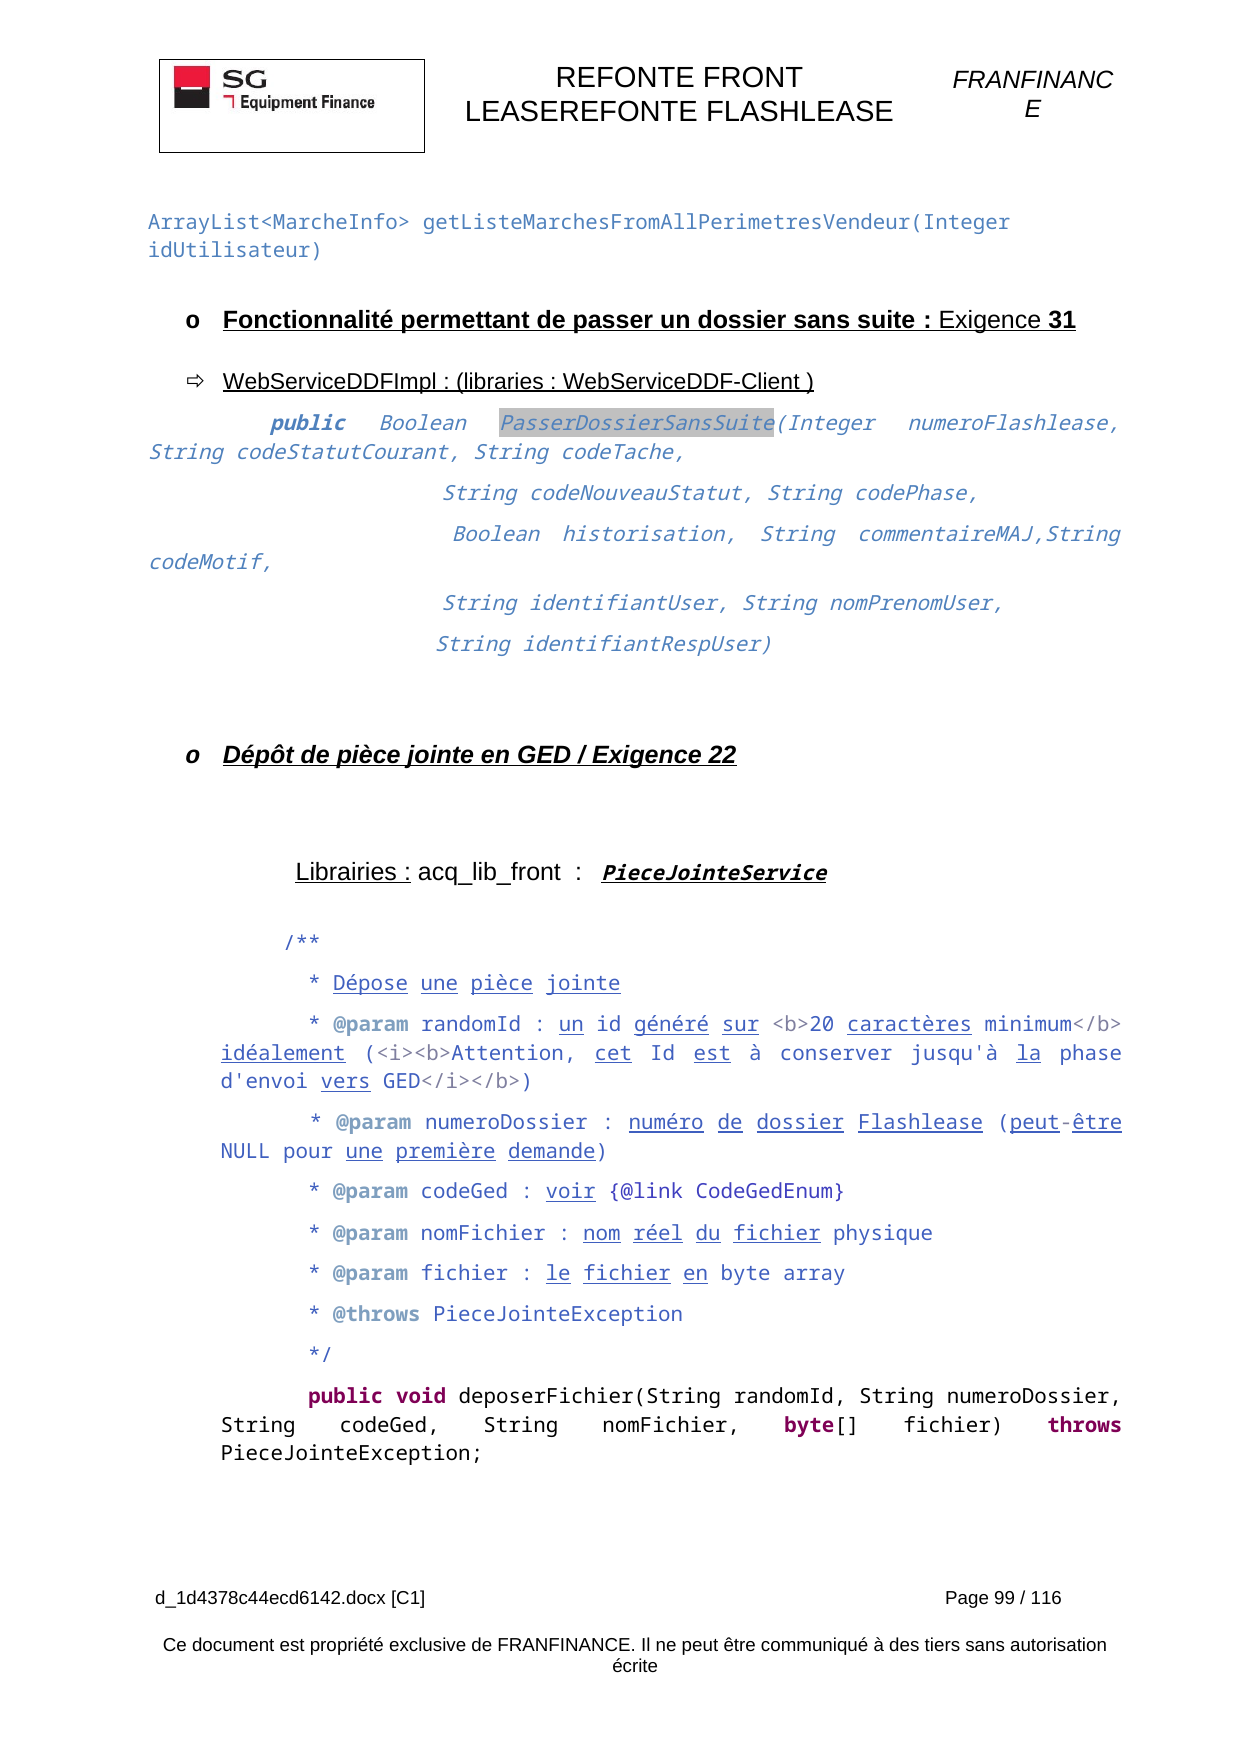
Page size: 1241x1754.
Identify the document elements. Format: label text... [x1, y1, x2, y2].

list Librairies : acq_lib_front : PieceJointeService [295, 857, 1122, 886]
text Boolean historisation, String commentaireMAJ,String codeMotif, [148, 519, 1122, 576]
list String identifiantRespUser) [185, 629, 1122, 657]
text ArrayList<MarcheInfo> getListeMarchesFromAllPerimetresVendeur(Integer idUtilisateur) [148, 207, 1122, 264]
text /** [220, 928, 1122, 956]
text String codeNouveauStatut, String codePhase, [148, 478, 1122, 506]
text * @param randomId : un id généré sur <b>20 caractères minimum</b> idéalement (<i><b>Attention, cet Id est à conserver jusqu'à la phase d'envoi vers GED</i></b>) [220, 1009, 1122, 1095]
text public Boolean PasserDossierSansSuite(Integer numeroFlashlease, String codeStatutCourant, String codeTache, [148, 408, 1122, 465]
text * @param nomFichier : nom réel du fichier physique [220, 1218, 1122, 1246]
list Dépôt de pièce jointe en GED / Exigence 22 [185, 739, 1122, 771]
list WebServiceDDFImpl : (libraries : WebServiceDDF-Client ) [185, 364, 1122, 396]
text */ [220, 1340, 1122, 1369]
text * @param numeroDossier : numéro de dossier Flashlease (peut-être NULL pour une première demande) [220, 1107, 1122, 1164]
text public void deposerFichier(String randomId, String numeroDossier, String codeGed, String nomFichier, byte[] fichier) throws PieceJointeException; [220, 1381, 1122, 1467]
list Fonctionnalité permettant de passer un dossier sans suite : Exigence 31 [185, 305, 1122, 336]
text String identifiantUser, String nomPrenomUser, [148, 588, 1122, 616]
text * @param codeGed : voir {@link CodeGedEnum} [220, 1177, 1122, 1205]
text * @throws PieceJointeException [220, 1299, 1122, 1328]
text * @param fichier : le fichier en byte array [220, 1258, 1122, 1287]
text * Dépose une pièce jointe [220, 968, 1122, 997]
